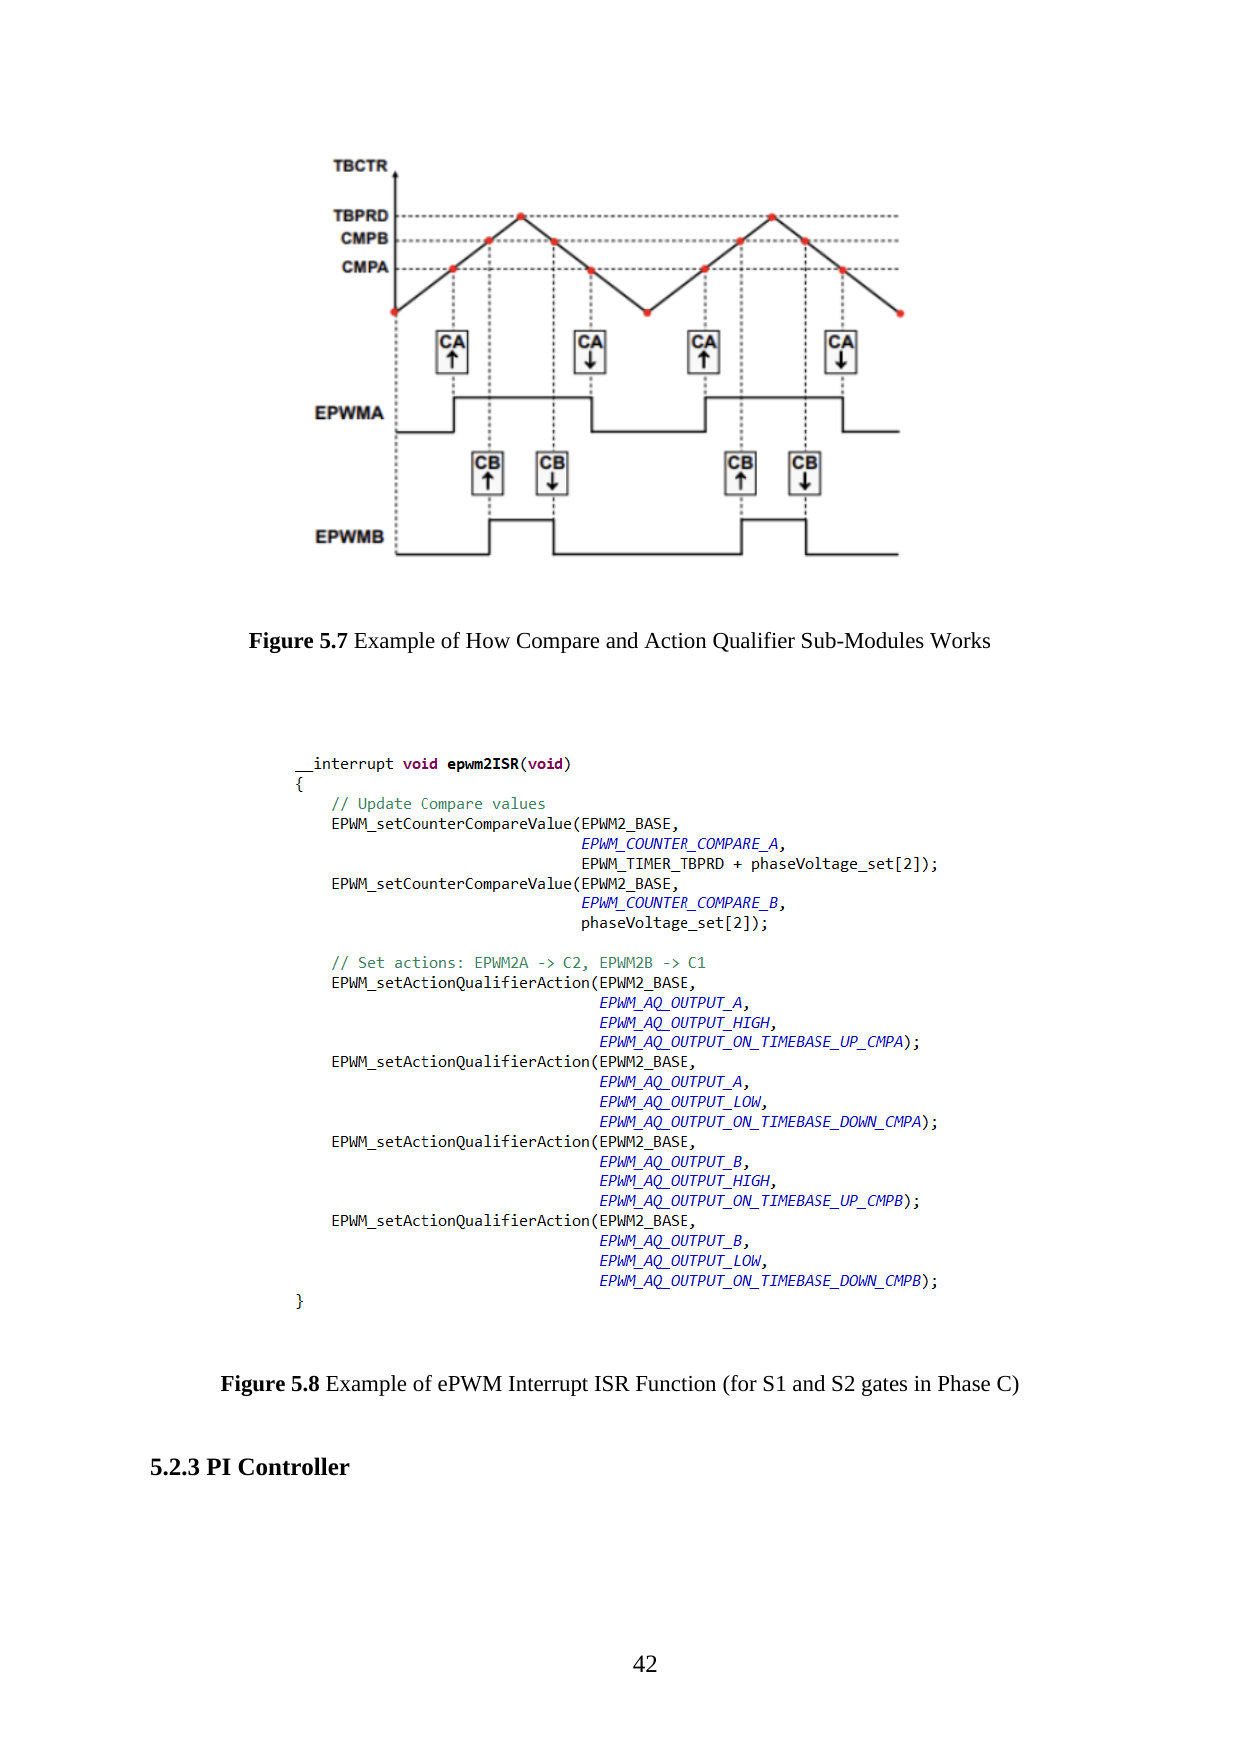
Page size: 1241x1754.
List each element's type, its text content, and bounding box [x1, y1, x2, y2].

text 5.2.3 PI Controller [150, 1452, 1090, 1481]
text Figure 5.7 Example of How Compare and Action Qualifier Sub-Modules Works [150, 628, 1090, 654]
text Figure 5.8 Example of ePWM Interrupt ISR Function (for S1 and S2 gates in Phase C) [150, 1370, 1090, 1396]
picture [298, 150, 942, 574]
picture [293, 753, 947, 1313]
